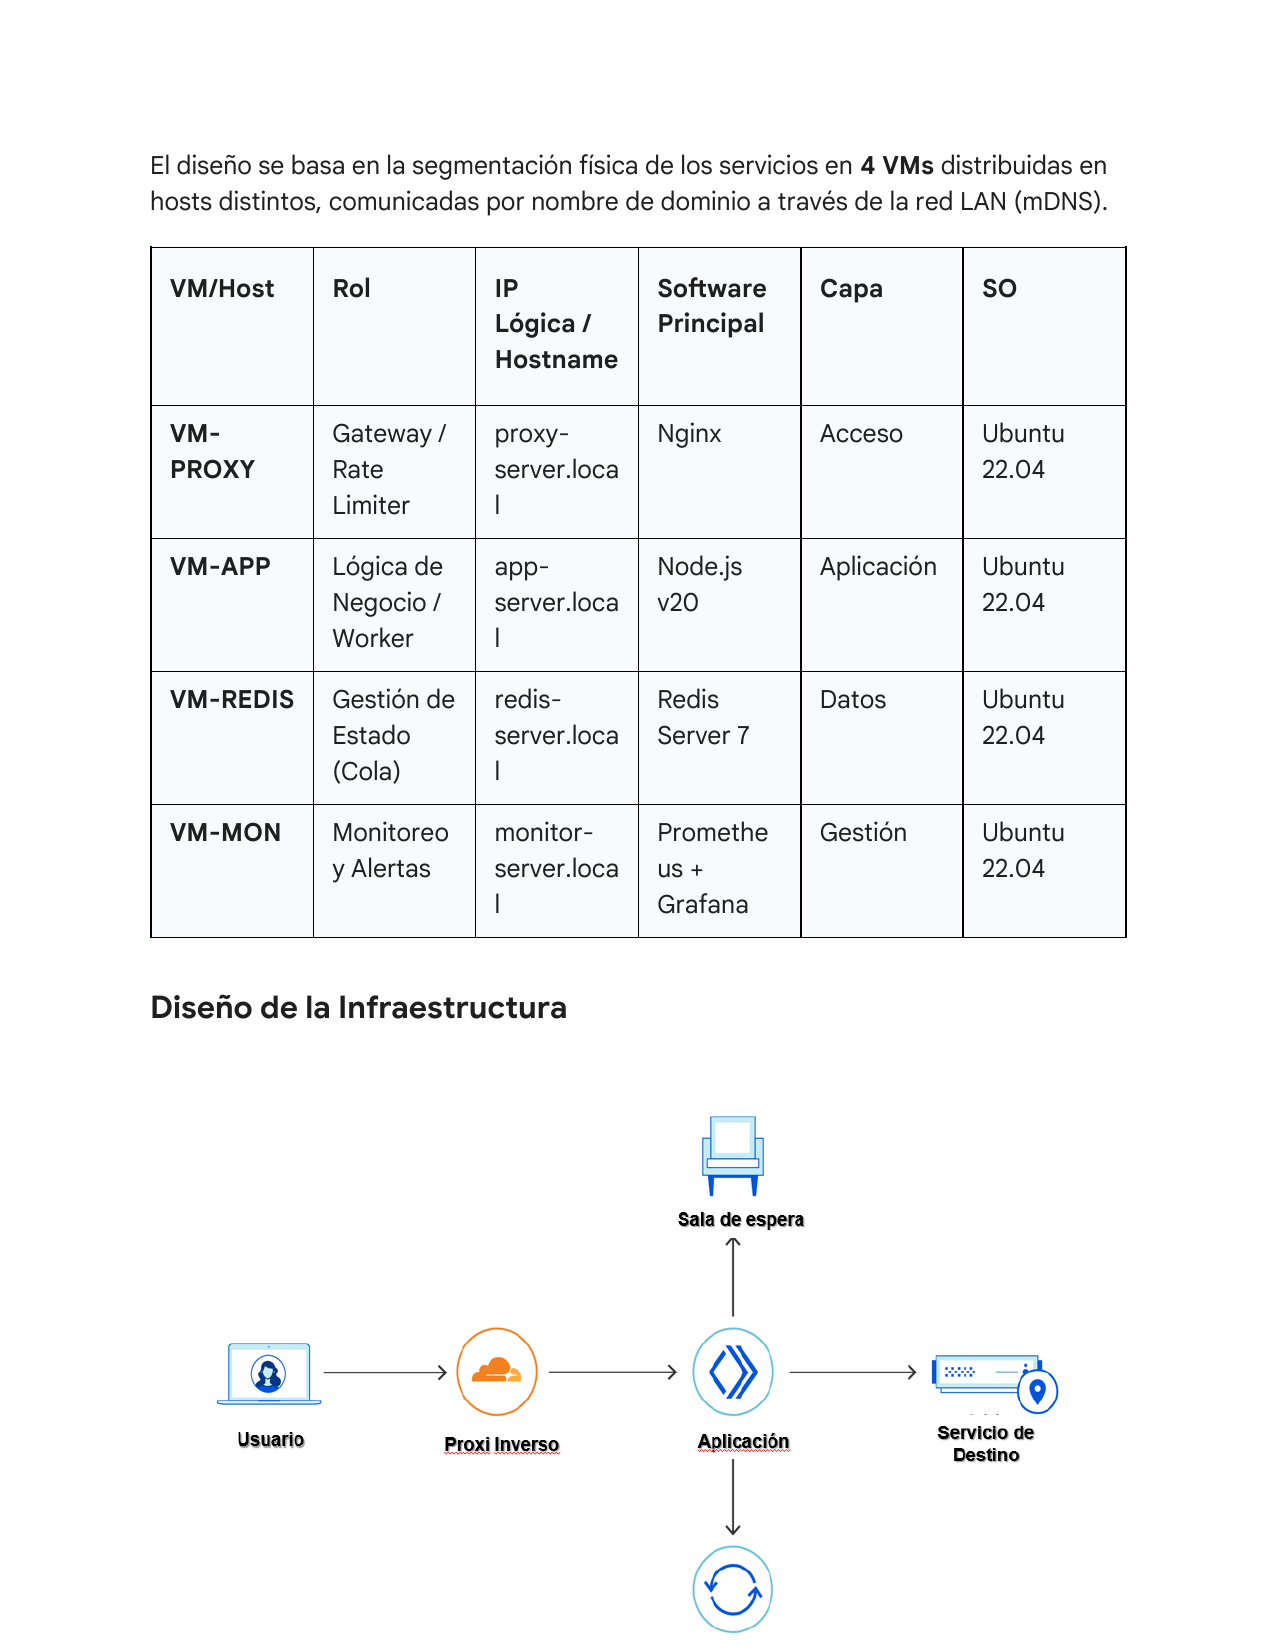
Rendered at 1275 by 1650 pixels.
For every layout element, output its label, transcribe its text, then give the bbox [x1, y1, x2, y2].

subtitle Diseño de la Infraestructura [150, 988, 1125, 1027]
table_cell monitor-server.local [476, 805, 638, 937]
table_cell VM-APP [152, 539, 313, 671]
table_cell Lógica de Negocio / Worker [314, 539, 475, 671]
table_cell proxy-server.local [476, 406, 638, 537]
text El diseño se basa en la segmentación física de los servicios en 4 VMs distribuidas en hosts distintos, comunicadas por nombre de dominio a través de la red LAN (mDNS). [150, 150, 1125, 217]
table_cell Gestión [802, 805, 962, 937]
table_cell app-server.local [476, 539, 638, 671]
table_header SO [964, 248, 1125, 404]
table_cell Datos [802, 672, 962, 803]
table_cell Redis Server 7 [639, 672, 800, 803]
table_header IP Lógica / Hostname [476, 248, 638, 404]
table_cell Ubuntu 22.04 [964, 539, 1125, 671]
table_cell Prometheus + Grafana [639, 805, 800, 937]
table_header Software Principal [639, 248, 800, 404]
table_cell Monitoreo y Alertas [314, 805, 475, 937]
table_cell VM-REDIS [152, 672, 313, 803]
picture [167, 1090, 1108, 1650]
table_cell Node.js v20 [639, 539, 800, 671]
table_header Rol [314, 248, 475, 404]
table_cell VM-PROXY [152, 406, 313, 537]
table_cell Nginx [639, 406, 800, 537]
table_cell VM-MON [152, 805, 313, 937]
table_cell Ubuntu 22.04 [964, 406, 1125, 537]
table_header Capa [802, 248, 962, 404]
table_cell Acceso [802, 406, 962, 537]
table_header VM/Host [152, 248, 313, 404]
table_cell Gestión de Estado (Cola) [314, 672, 475, 803]
table_cell Gateway / Rate Limiter [314, 406, 475, 537]
table_cell Aplicación [802, 539, 962, 671]
table_cell redis-server.local [476, 672, 638, 803]
table_cell Ubuntu 22.04 [964, 805, 1125, 937]
table_cell Ubuntu 22.04 [964, 672, 1125, 803]
